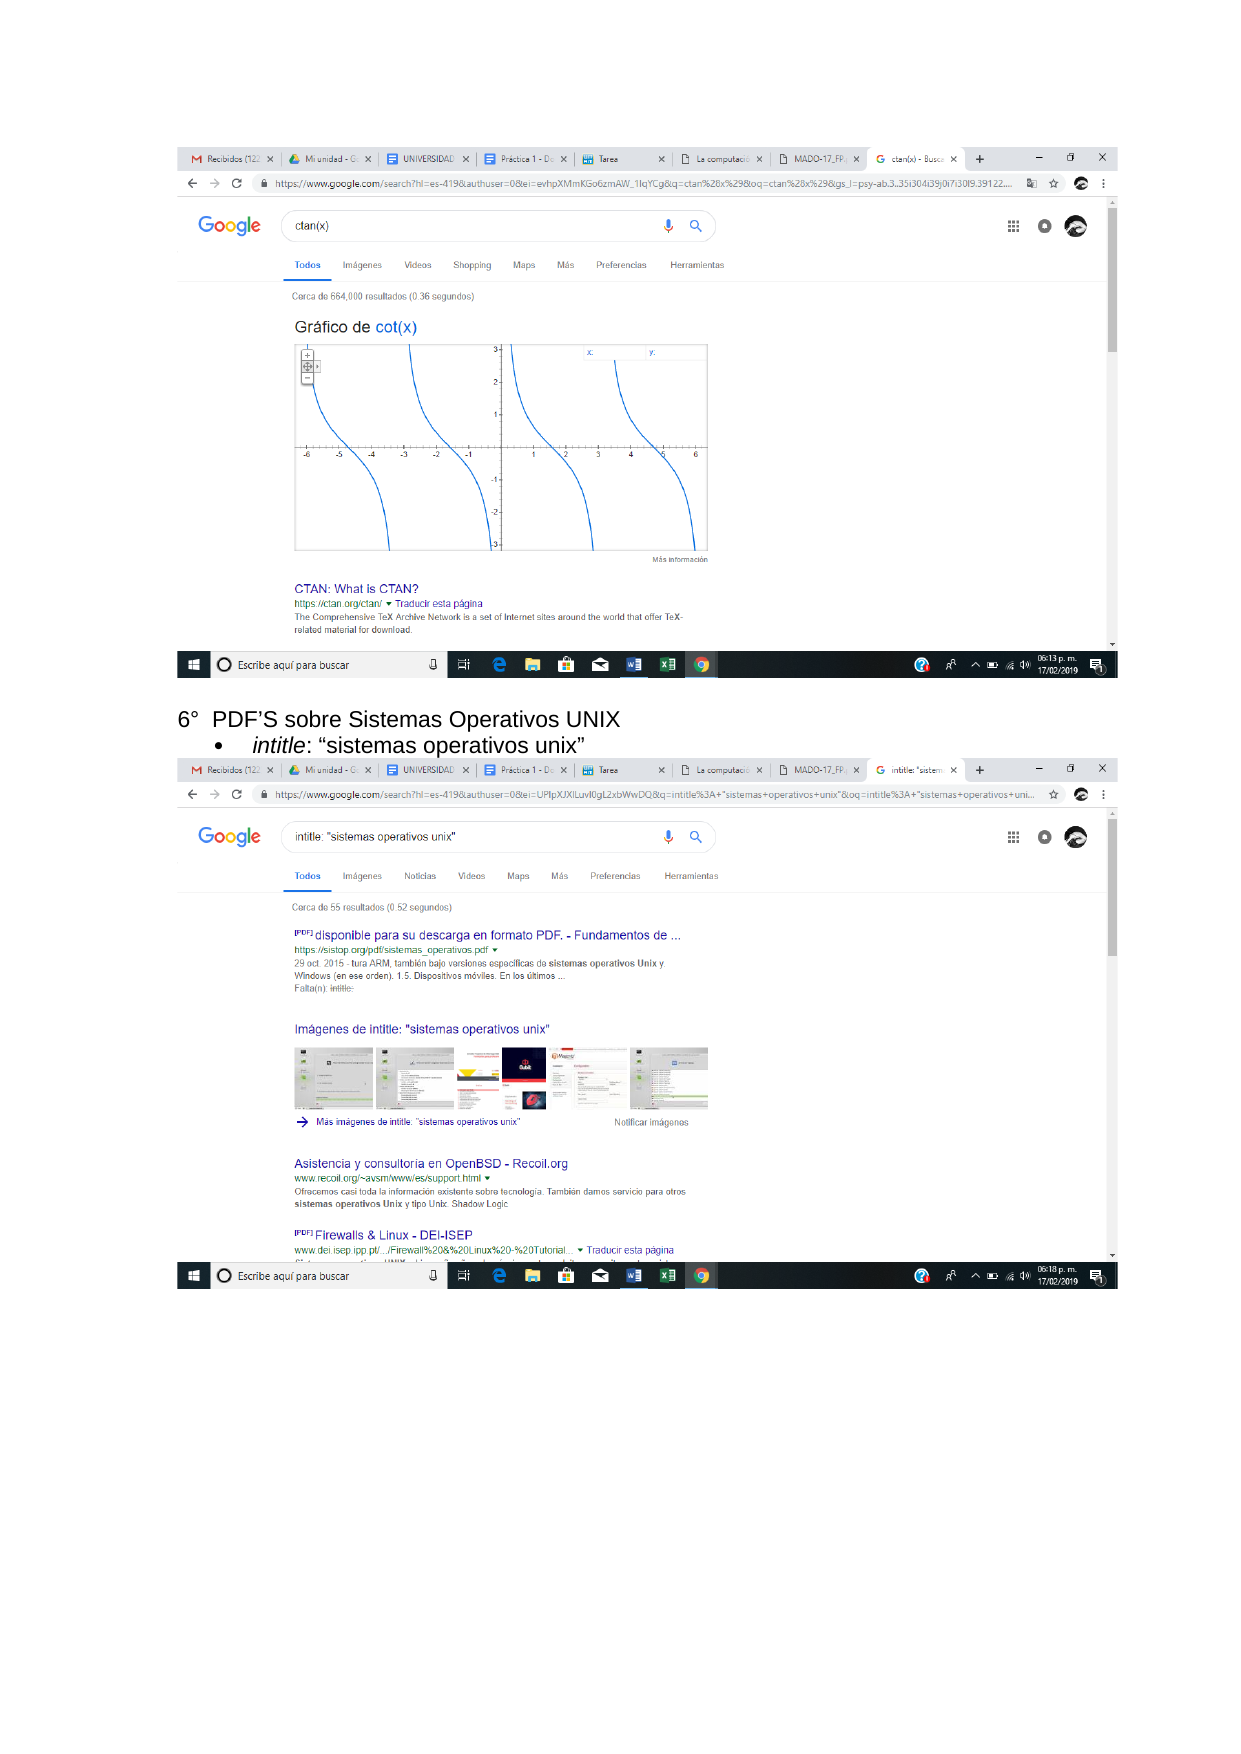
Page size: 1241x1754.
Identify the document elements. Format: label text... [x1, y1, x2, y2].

list intitle: “sistemas operativos unix” [215, 732, 1063, 758]
picture [177, 147, 1118, 678]
text 6° PDF’S sobre Sistemas Operativos UNIX [177, 706, 1063, 732]
picture [177, 758, 1118, 1289]
